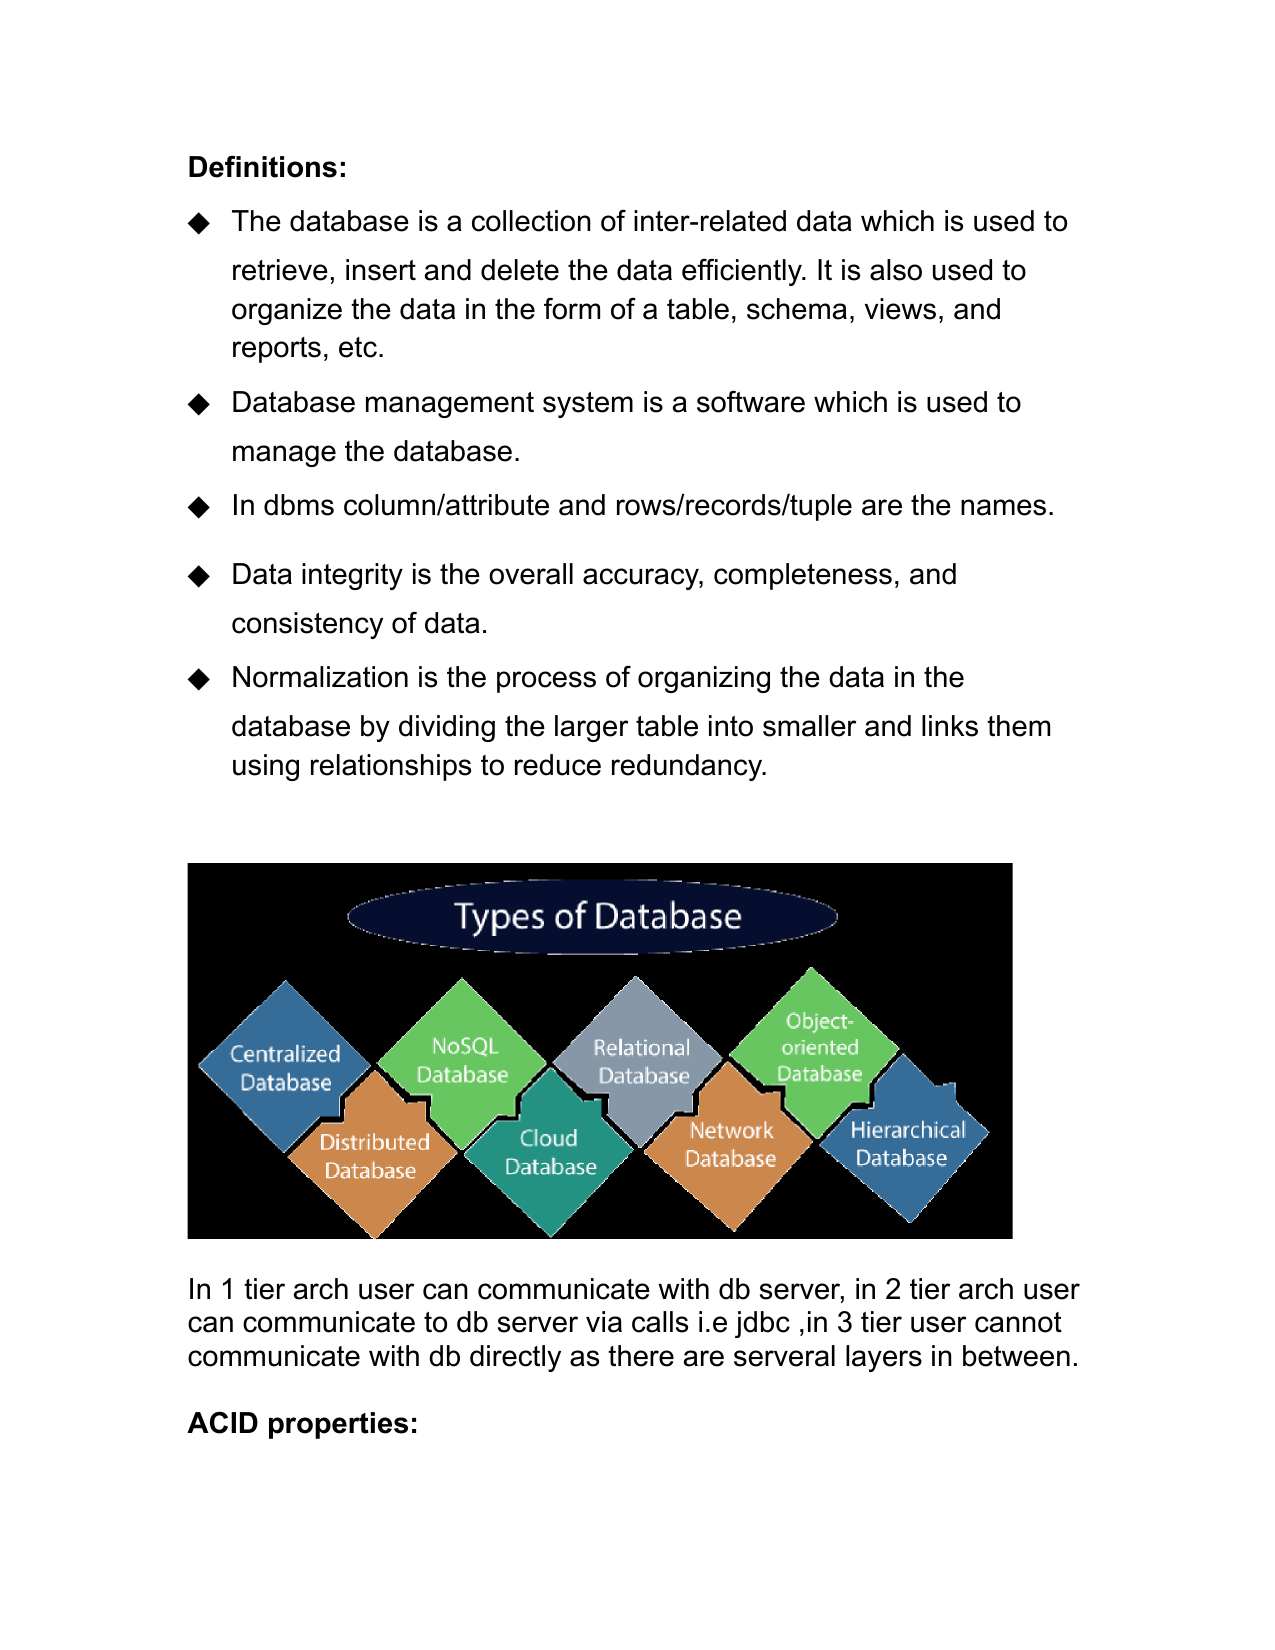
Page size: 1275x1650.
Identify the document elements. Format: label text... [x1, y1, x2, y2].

list Database management system is a software which is used to manage the database. [187, 369, 1087, 467]
list Data integrity is the overall accuracy, completeness, and consistency of data. [187, 541, 1087, 639]
picture [187, 863, 1013, 1239]
list In dbms column/attribute and rows/records/tuple are the names. [187, 472, 1087, 532]
text In 1 tier arch user can communicate with db server, in 2 tier arch user can communicate to db server via calls i.e jdbc ,in 3 tier user cannot communicate with db directly as there are serveral layers in between. [187, 1272, 1087, 1372]
list Normalization is the process of organizing the data in the database by dividing the larger table into smaller and links them using relationships to reduce redundancy. [187, 644, 1087, 781]
text Definitions: [187, 150, 1087, 183]
list The database is a collection of inter-related data which is used to retrieve, insert and delete the data efficiently. It is also used to organize the data in the form of a table, schema, views, and reports, etc. [187, 188, 1087, 364]
text ACID properties: [187, 1406, 1087, 1439]
